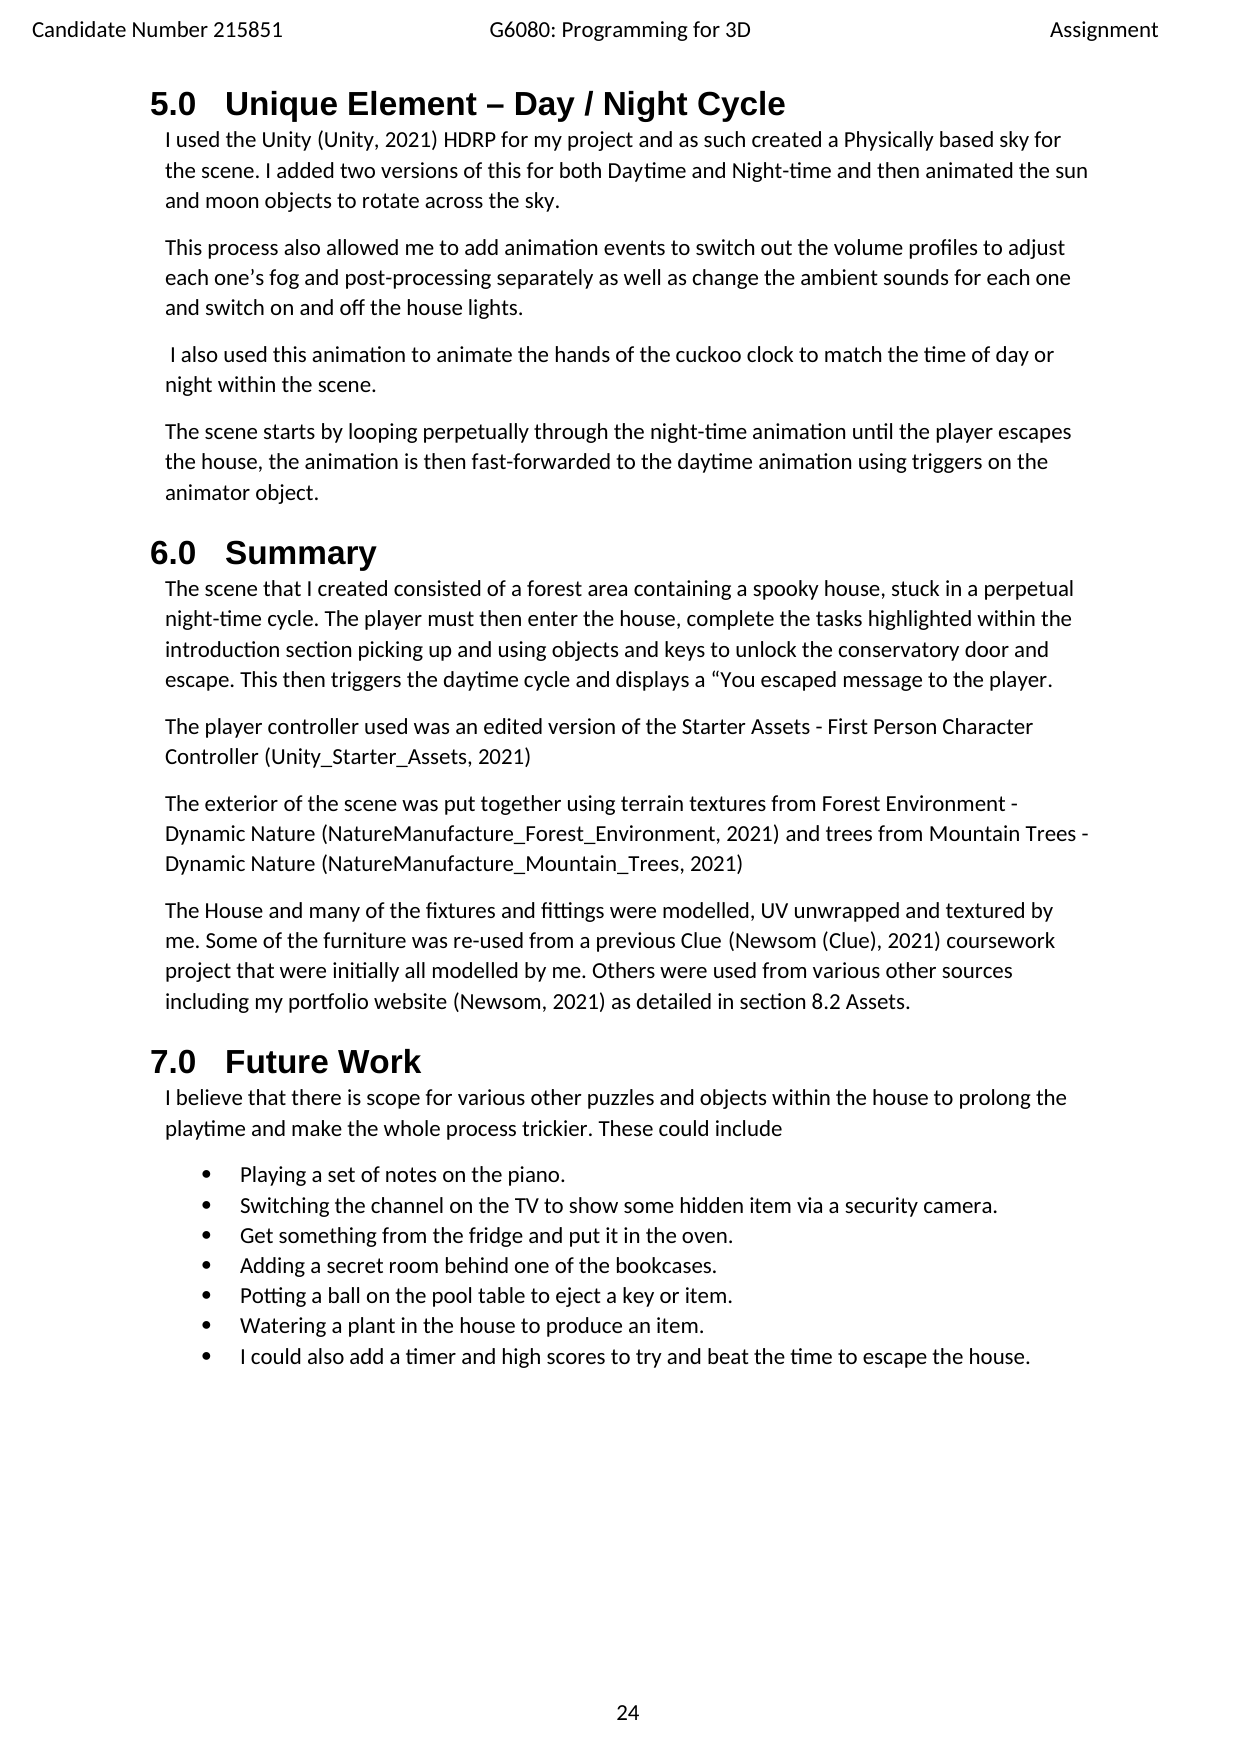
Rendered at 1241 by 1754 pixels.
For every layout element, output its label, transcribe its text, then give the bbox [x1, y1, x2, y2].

subtitle Future Work [150, 1042, 1090, 1080]
list Potting a ball on the pool table to eject a key or item. [202, 1281, 1090, 1309]
text I also used this animation to animate the hands of the cuckoo clock to match the time of day or night within the scene. [165, 340, 1090, 398]
list Switching the channel on the TV to show some hidden item via a security camera. [202, 1191, 1090, 1219]
subtitle Unique Element – Day / Night Cycle [150, 84, 1090, 122]
text This process also allowed me to add animation events to switch out the volume profiles to adjust each one’s fog and post-processing separately as well as change the ambient sounds for each one and switch on and off the house lights. [165, 233, 1090, 321]
text The exterior of the scene was put together using terrain textures from Forest Environment - Dynamic Nature and trees from Mountain Trees - Dynamic Nature [165, 789, 1090, 877]
list Adding a secret room behind one of the bookcases. [202, 1251, 1090, 1279]
list Playing a set of notes on the piano. [202, 1161, 1090, 1188]
list Get something from the fridge and put it in the oven. [202, 1221, 1090, 1249]
list I could also add a timer and high scores to try and beat the time to escape the house. [202, 1342, 1090, 1370]
list Watering a plant in the house to produce an item. [202, 1312, 1090, 1339]
text I believe that there is scope for various other puzzles and objects within the house to prolong the playtime and make the whole process trickier. These could include [165, 1083, 1090, 1142]
text The scene that I created consisted of a forest area containing a spooky house, stuck in a perpetual night-time cycle. The player must then enter the house, complete the tasks highlighted within the introduction section picking up and using objects and keys to unlock the conservatory door and escape. This then triggers the daytime cycle and displays a “You escaped message to the player. [165, 574, 1090, 693]
text The player controller used was an edited version of the Starter Assets - First Person Character Controller [165, 712, 1090, 770]
text The House and many of the fixtures and fittings were modelled, UV unwrapped and textured by me. Some of the furniture was re-used from a previous Clue coursework project that were initially all modelled by me. Others were used from various other sources including my portfolio website as detailed in section 8.2 Assets. [165, 896, 1090, 1015]
text I used the Unity HDRP for my project and as such created a Physically based sky for the scene. I added two versions of this for both Daytime and Night-time and then animated the sun and moon objects to rotate across the sky. [165, 126, 1090, 214]
subtitle Summary [150, 533, 1090, 571]
text The scene starts by looping perpetually through the night-time animation until the player escapes the house, the animation is then fast-forwarded to the daytime animation using triggers on the animator object. [165, 417, 1090, 506]
